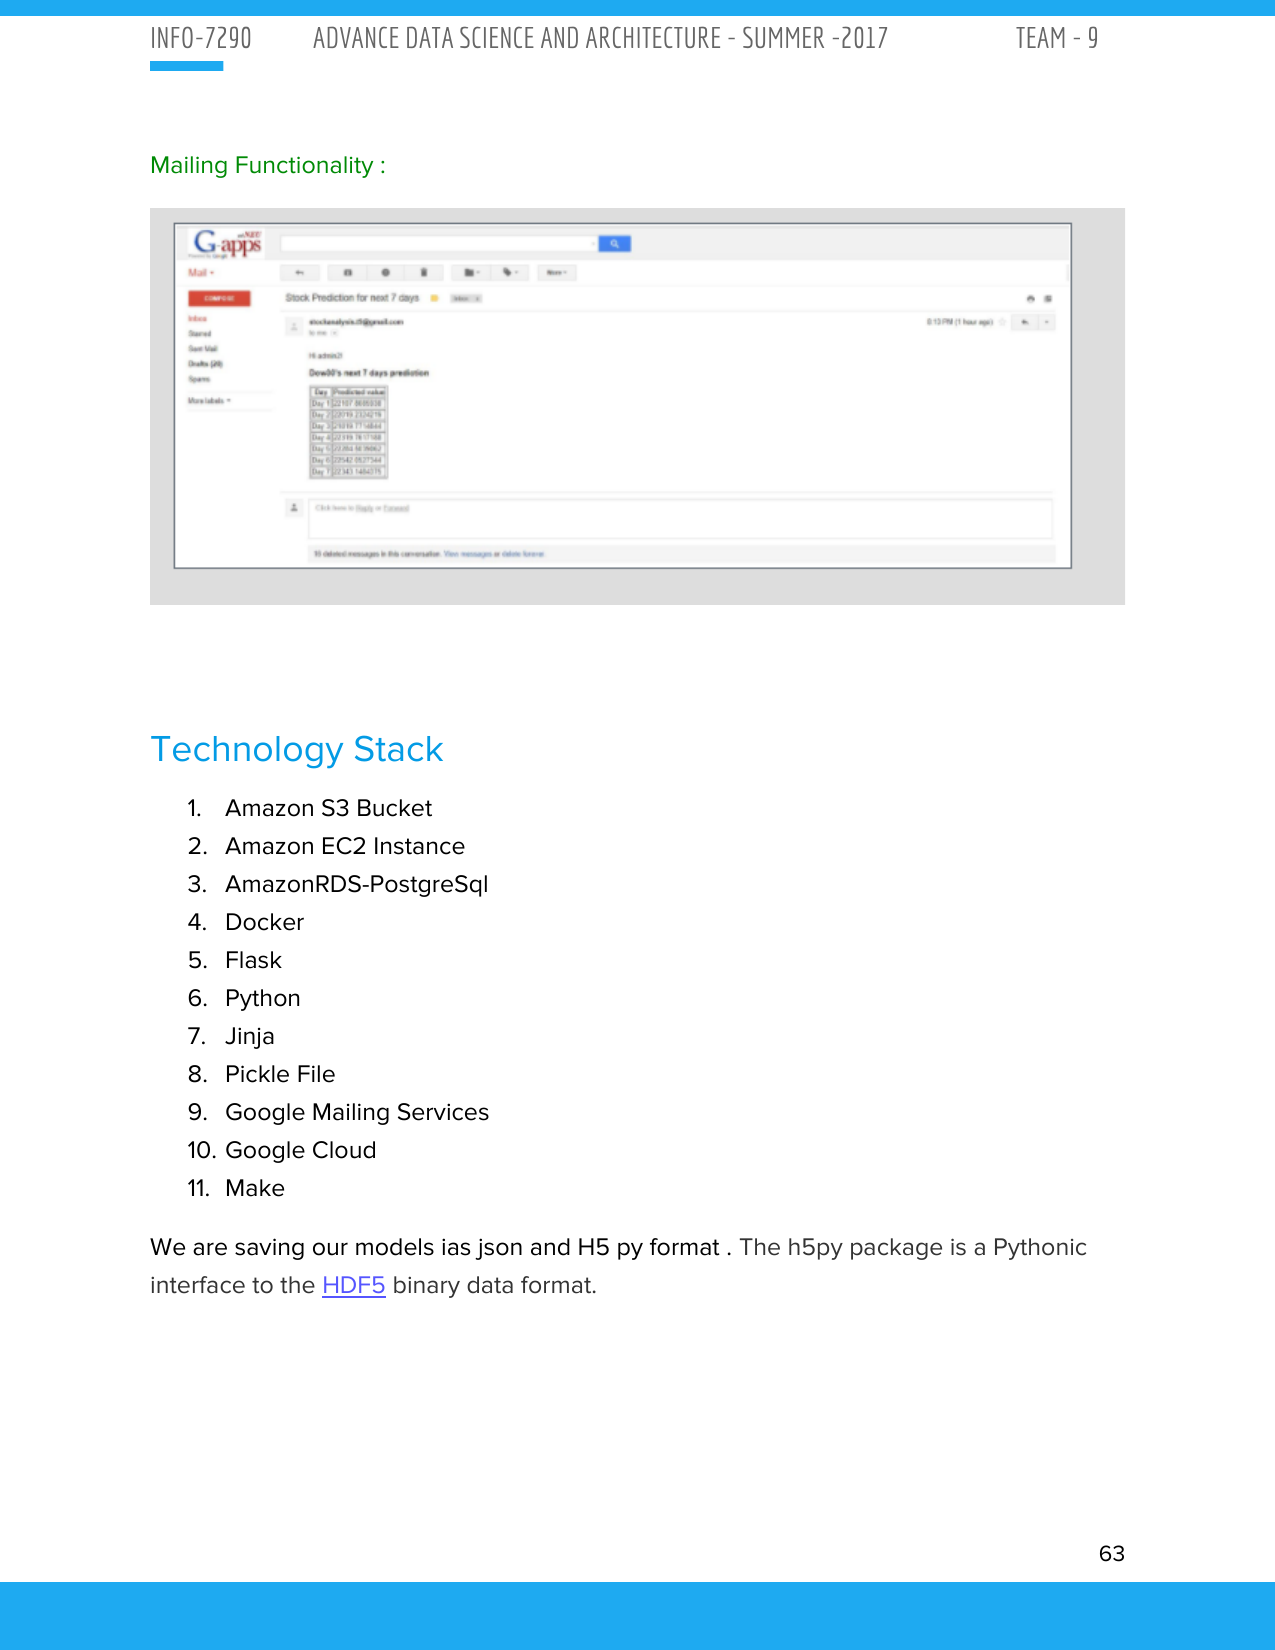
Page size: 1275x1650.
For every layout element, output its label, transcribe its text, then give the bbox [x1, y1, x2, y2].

text We are saving our models ias json and H5 py format . The h5py package is a Pythonic interface to the HDF5 binary data format. [150, 1232, 1125, 1301]
list Flask [187, 946, 1125, 976]
subtitle Mailing Functionality : [150, 150, 1125, 180]
list Make [187, 1174, 1125, 1204]
list Jinja [187, 1022, 1125, 1052]
list Amazon S3 Bucket [187, 793, 1125, 824]
picture [150, 61, 224, 71]
list Docker [187, 907, 1125, 938]
subtitle Technology Stack [150, 727, 1125, 773]
picture [0, 0, 1275, 16]
list AmazonRDS-PostgreSql [187, 869, 1125, 900]
list Google Mailing Services [187, 1098, 1125, 1128]
list Amazon EC2 Instance [187, 831, 1125, 862]
picture [150, 208, 1125, 605]
list Pickle File [187, 1059, 1125, 1090]
list Google Cloud [187, 1136, 1125, 1166]
list Python [187, 983, 1125, 1014]
picture [0, 1582, 1275, 1650]
